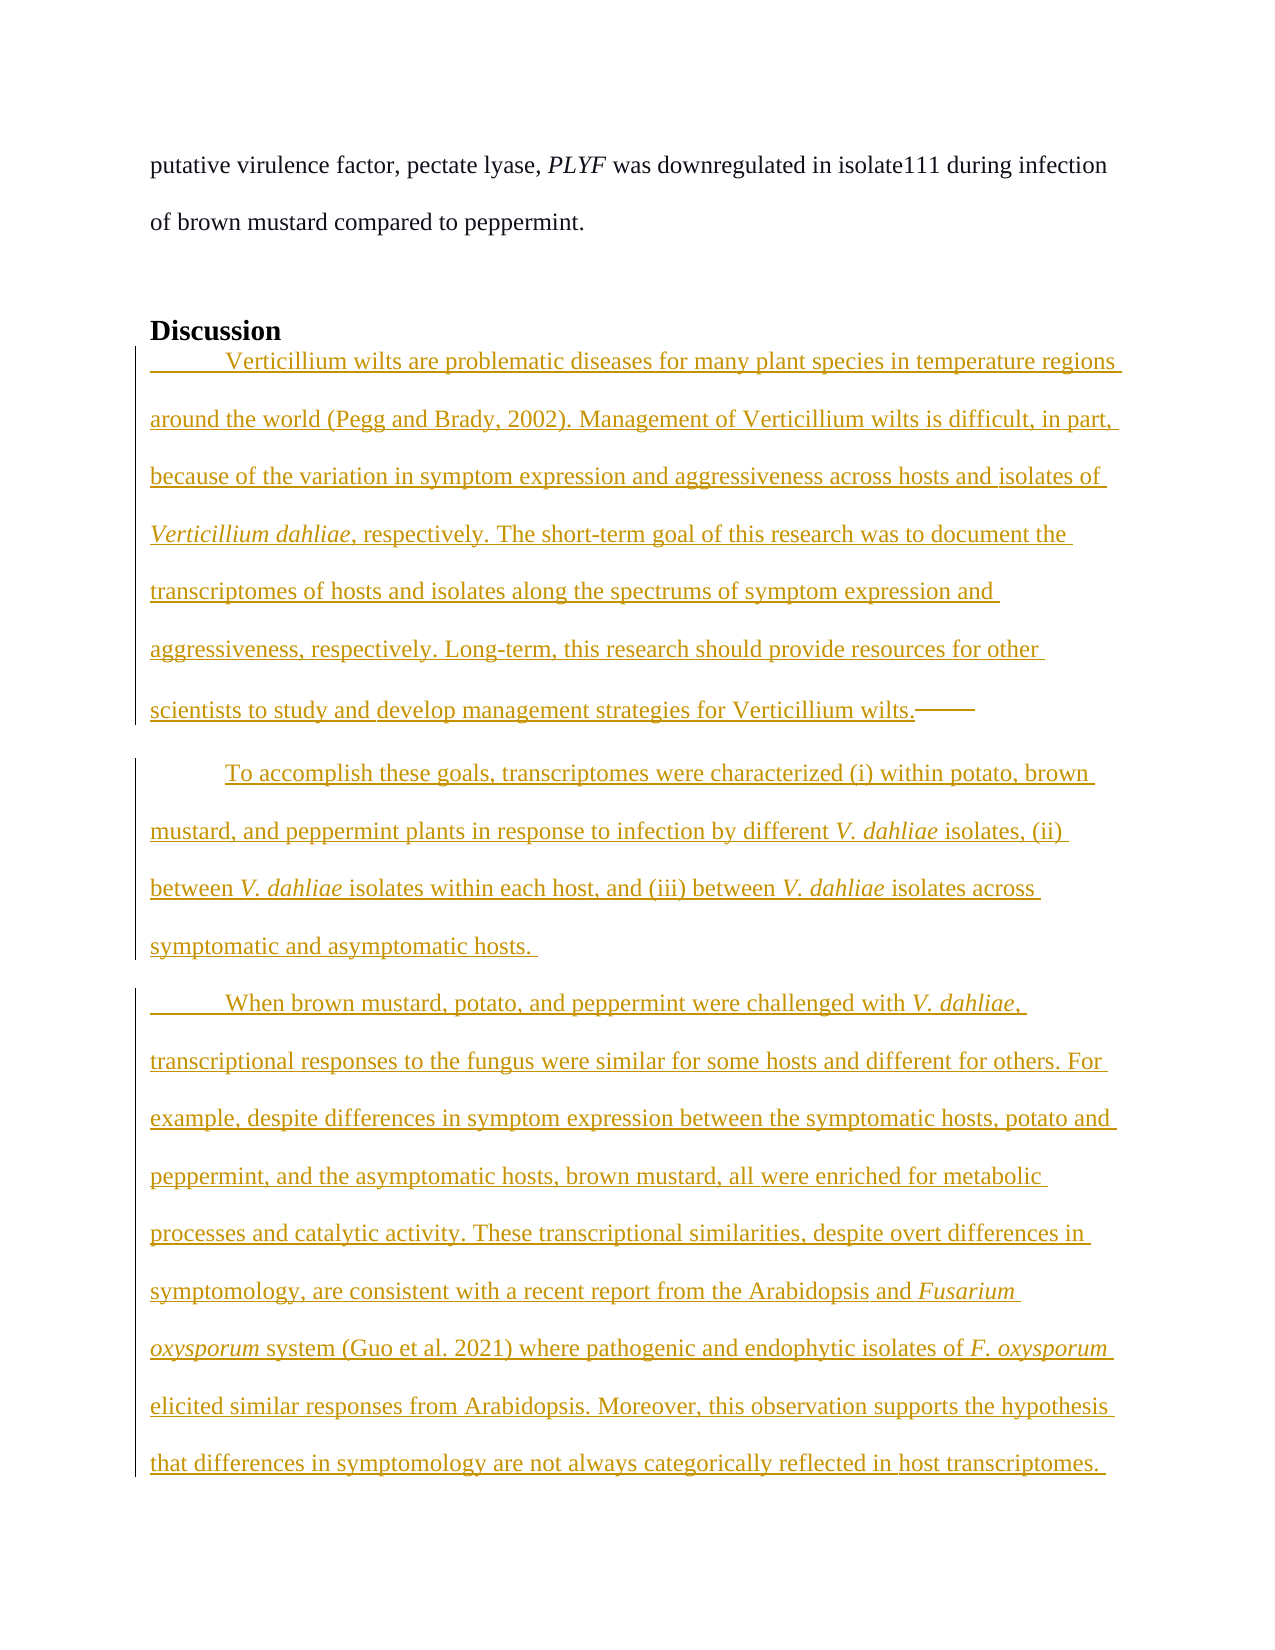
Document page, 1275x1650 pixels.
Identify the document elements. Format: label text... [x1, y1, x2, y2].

text Discussion [150, 313, 1125, 346]
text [150, 150, 1125, 236]
